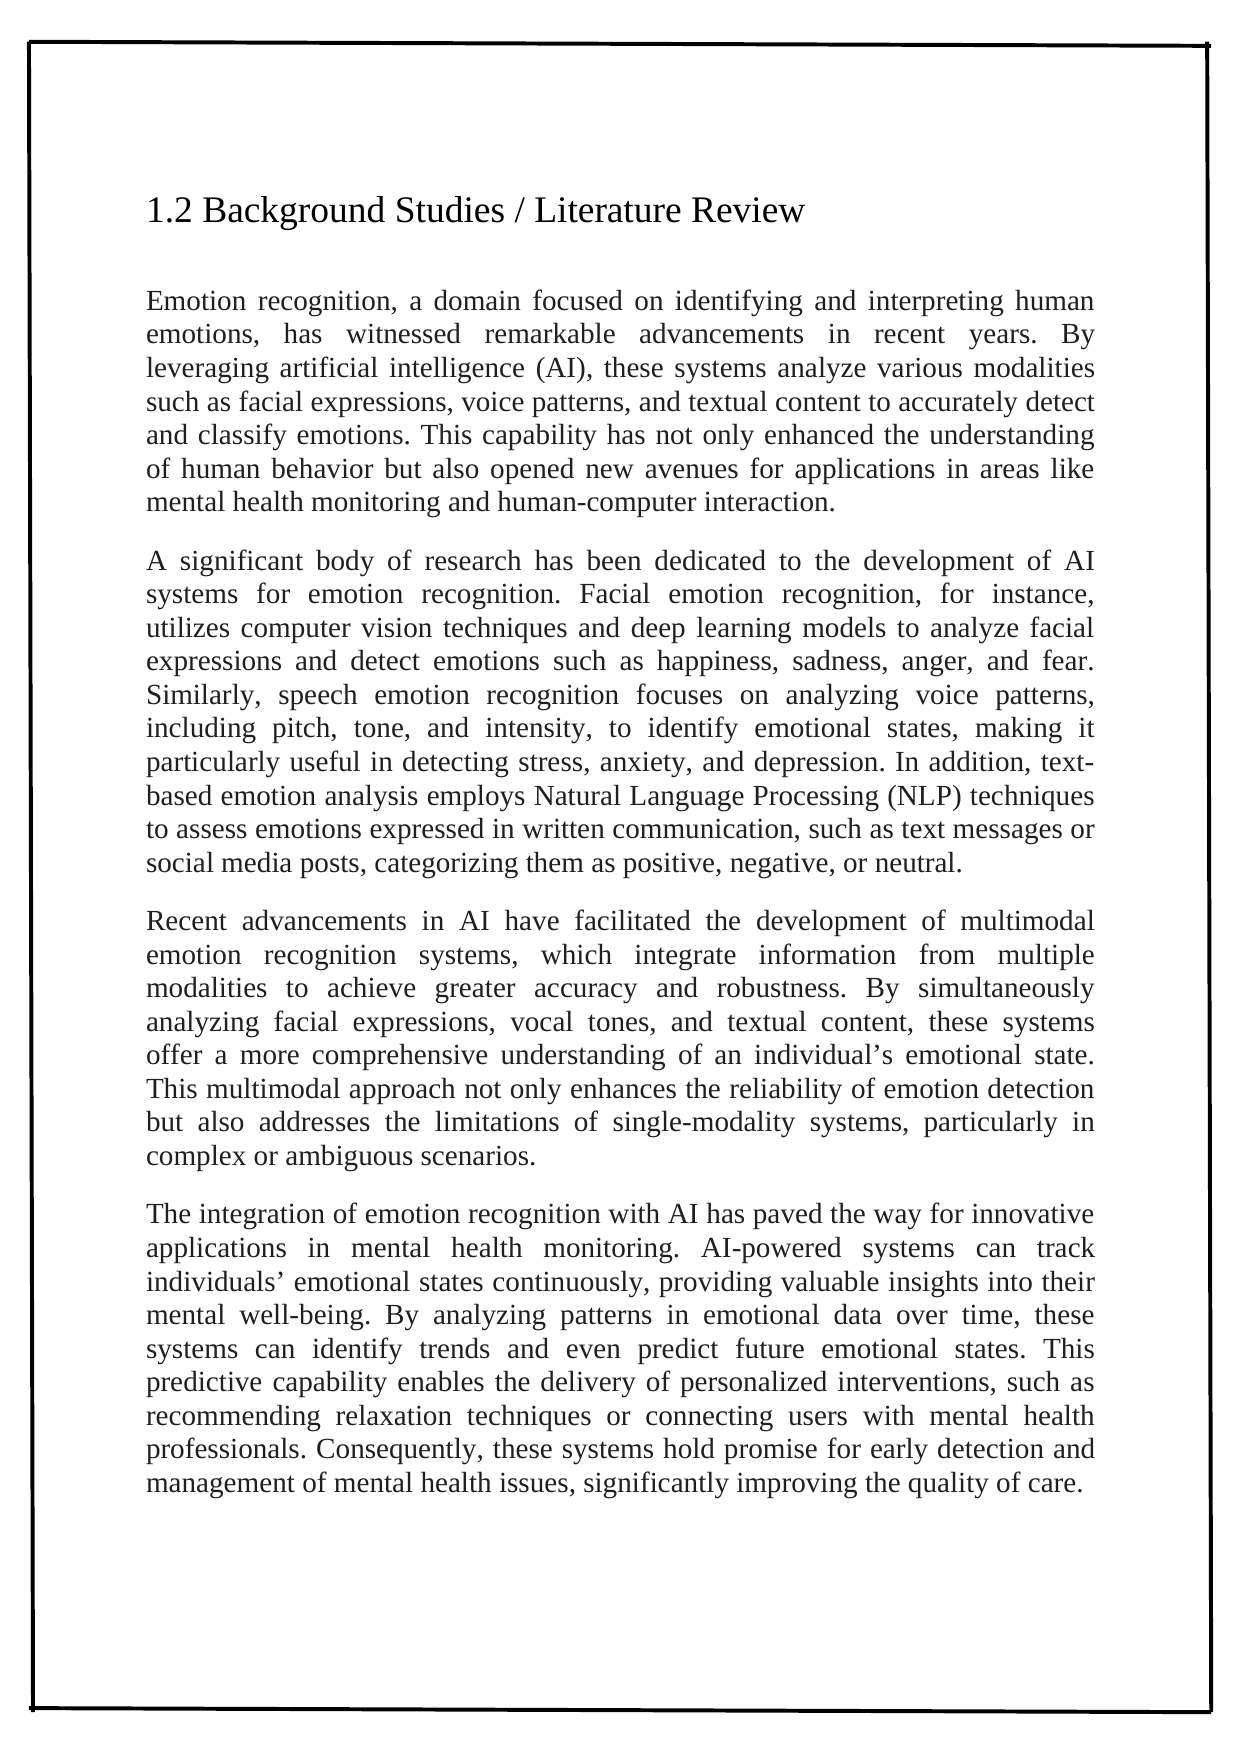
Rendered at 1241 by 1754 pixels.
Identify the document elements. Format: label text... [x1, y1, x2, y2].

text Emotion recognition, a domain focused on identifying and interpreting human emotions, has witnessed remarkable advancements in recent years. By leveraging artificial intelligence (AI), these systems analyze various modalities such as facial expressions, voice patterns, and textual content to accurately detect and classify emotions. This capability has not only enhanced the understanding of human behavior but also opened new avenues for applications in areas like mental health monitoring and human-computer interaction. [146, 283, 1096, 518]
text The integration of emotion recognition with AI has paved the way for innovative applications in mental health monitoring. AI-powered systems can track individuals’ emotional states continuously, providing valuable insights into their mental well-being. By analyzing patterns in emotional data over time, these systems can identify trends and even predict future emotional states. This predictive capability enables the delivery of personalized interventions, such as recommending relaxation techniques or connecting users with mental health professionals. Consequently, these systems hold promise for early detection and management of mental health issues, significantly improving the quality of care. [146, 1197, 1096, 1498]
text A significant body of research has been dedicated to the development of AI systems for emotion recognition. Facial emotion recognition, for instance, utilizes computer vision techniques and deep learning models to analyze facial expressions and detect emotions such as happiness, sadness, anger, and fear. Similarly, speech emotion recognition focuses on analyzing voice patterns, including pitch, tone, and intensity, to identify emotional states, making it particularly useful in detecting stress, anxiety, and depression. In addition, text-based emotion analysis employs Natural Language Processing (NLP) techniques to assess emotions expressed in written communication, such as text messages or social media posts, categorizing them as positive, negative, or neutral. [146, 543, 1096, 878]
text Recent advancements in AI have facilitated the development of multimodal emotion recognition systems, which integrate information from multiple modalities to achieve greater accuracy and robustness. By simultaneously analyzing facial expressions, vocal tones, and textual content, these systems offer a more comprehensive understanding of an individual’s emotional state. This multimodal approach not only enhances the reliability of emotion detection but also addresses the limitations of single-modality systems, particularly in complex or ambiguous scenarios. [146, 903, 1096, 1172]
text 1.2 Background Studies / Literature Review [146, 187, 1096, 231]
